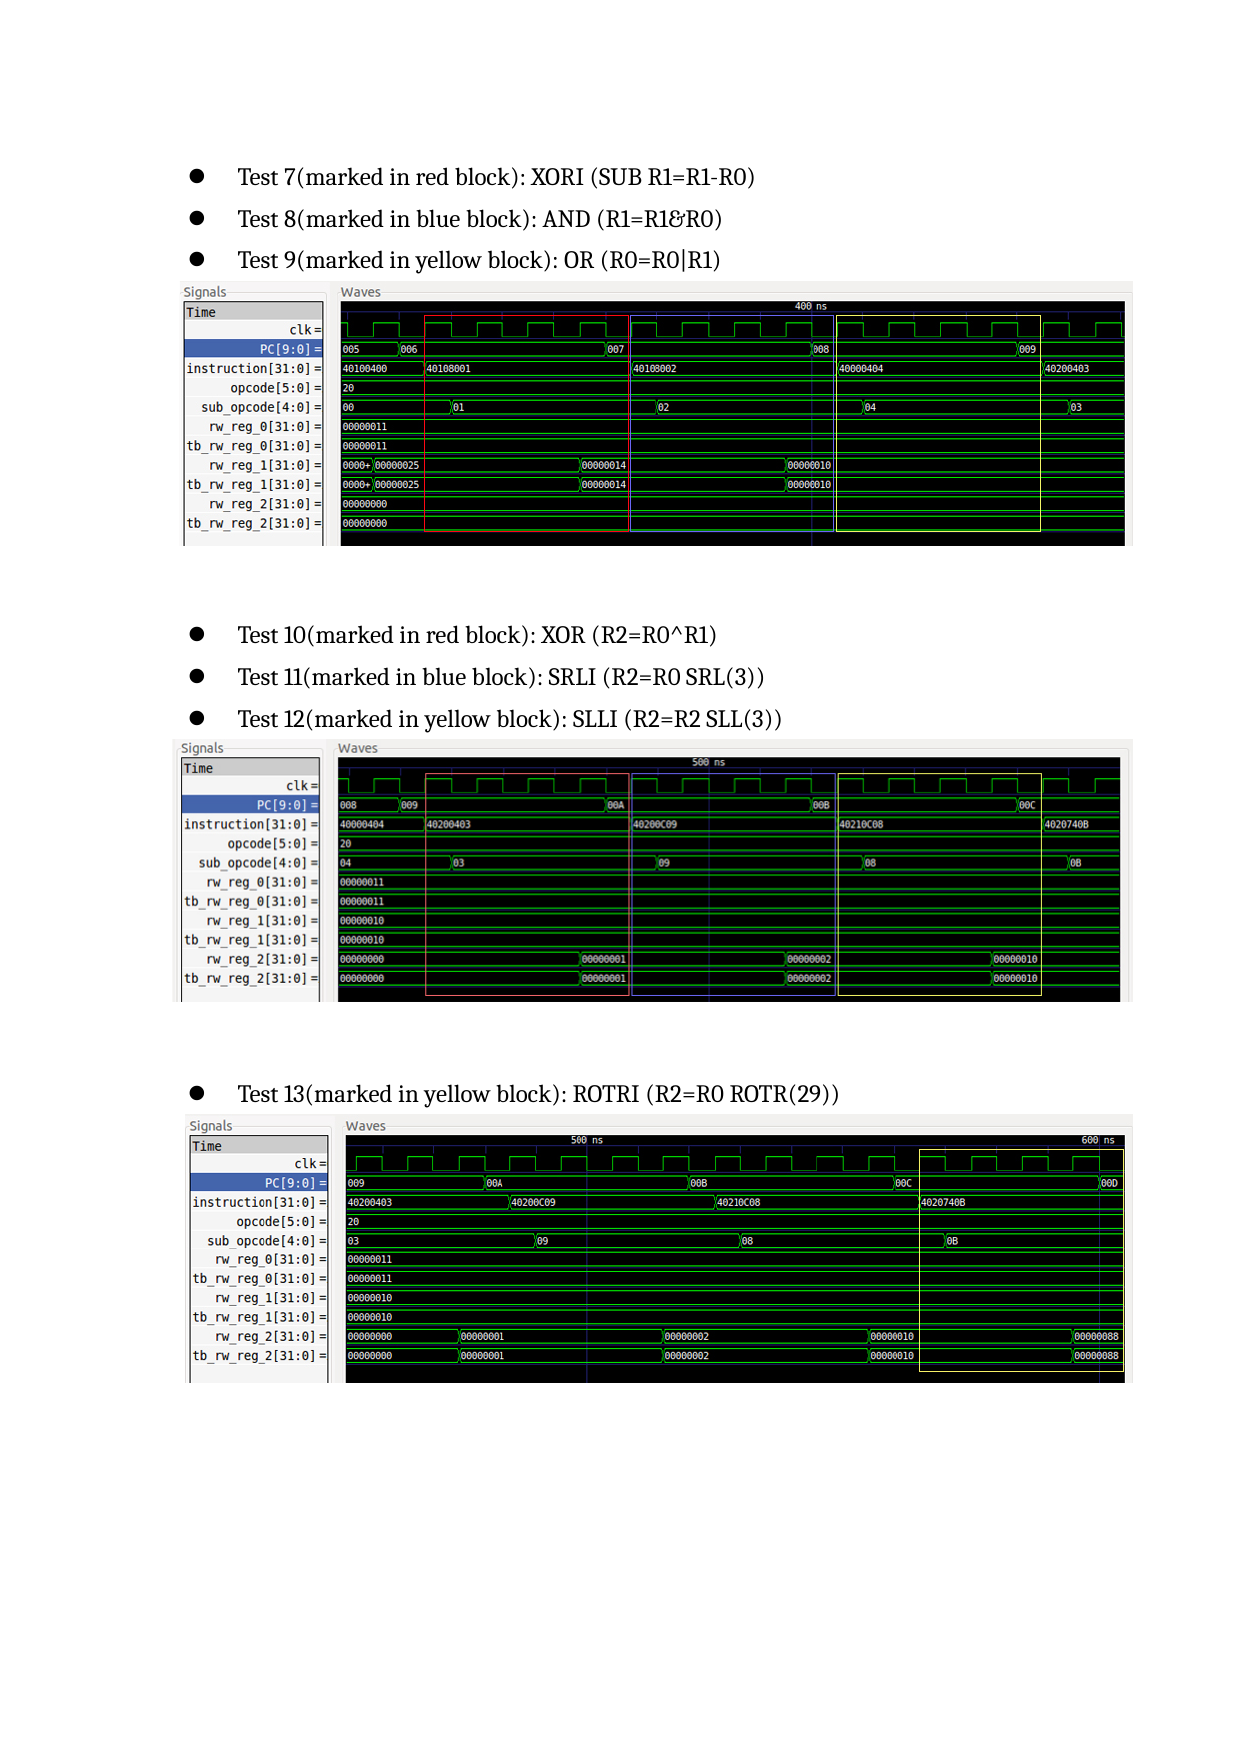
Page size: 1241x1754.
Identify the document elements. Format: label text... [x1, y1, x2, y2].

list Test 12(marked in yellow block): SLLI (R2=R2 SLL(3)) [187, 698, 1053, 739]
list Test 8(marked in blue block): AND (R1=R1&R0) [187, 198, 1053, 240]
list Test 13(marked in yellow block): ROTRI (R2=R0 ROTR(29)) [187, 1073, 1053, 1114]
list Test 11(marked in blue block): SRLI (R2=R0 SRL(3)) [187, 656, 1053, 698]
list Test 9(marked in yellow block): OR (R0=R0|R1) [187, 240, 1053, 281]
picture [179, 281, 1133, 546]
list Test 10(marked in red block): XOR (R2=R0^R1) [187, 615, 1053, 656]
picture [185, 1114, 1133, 1383]
list Test 7(marked in red block): XORI (SUB R1=R1-R0) [187, 156, 1053, 198]
picture [172, 739, 1133, 1002]
